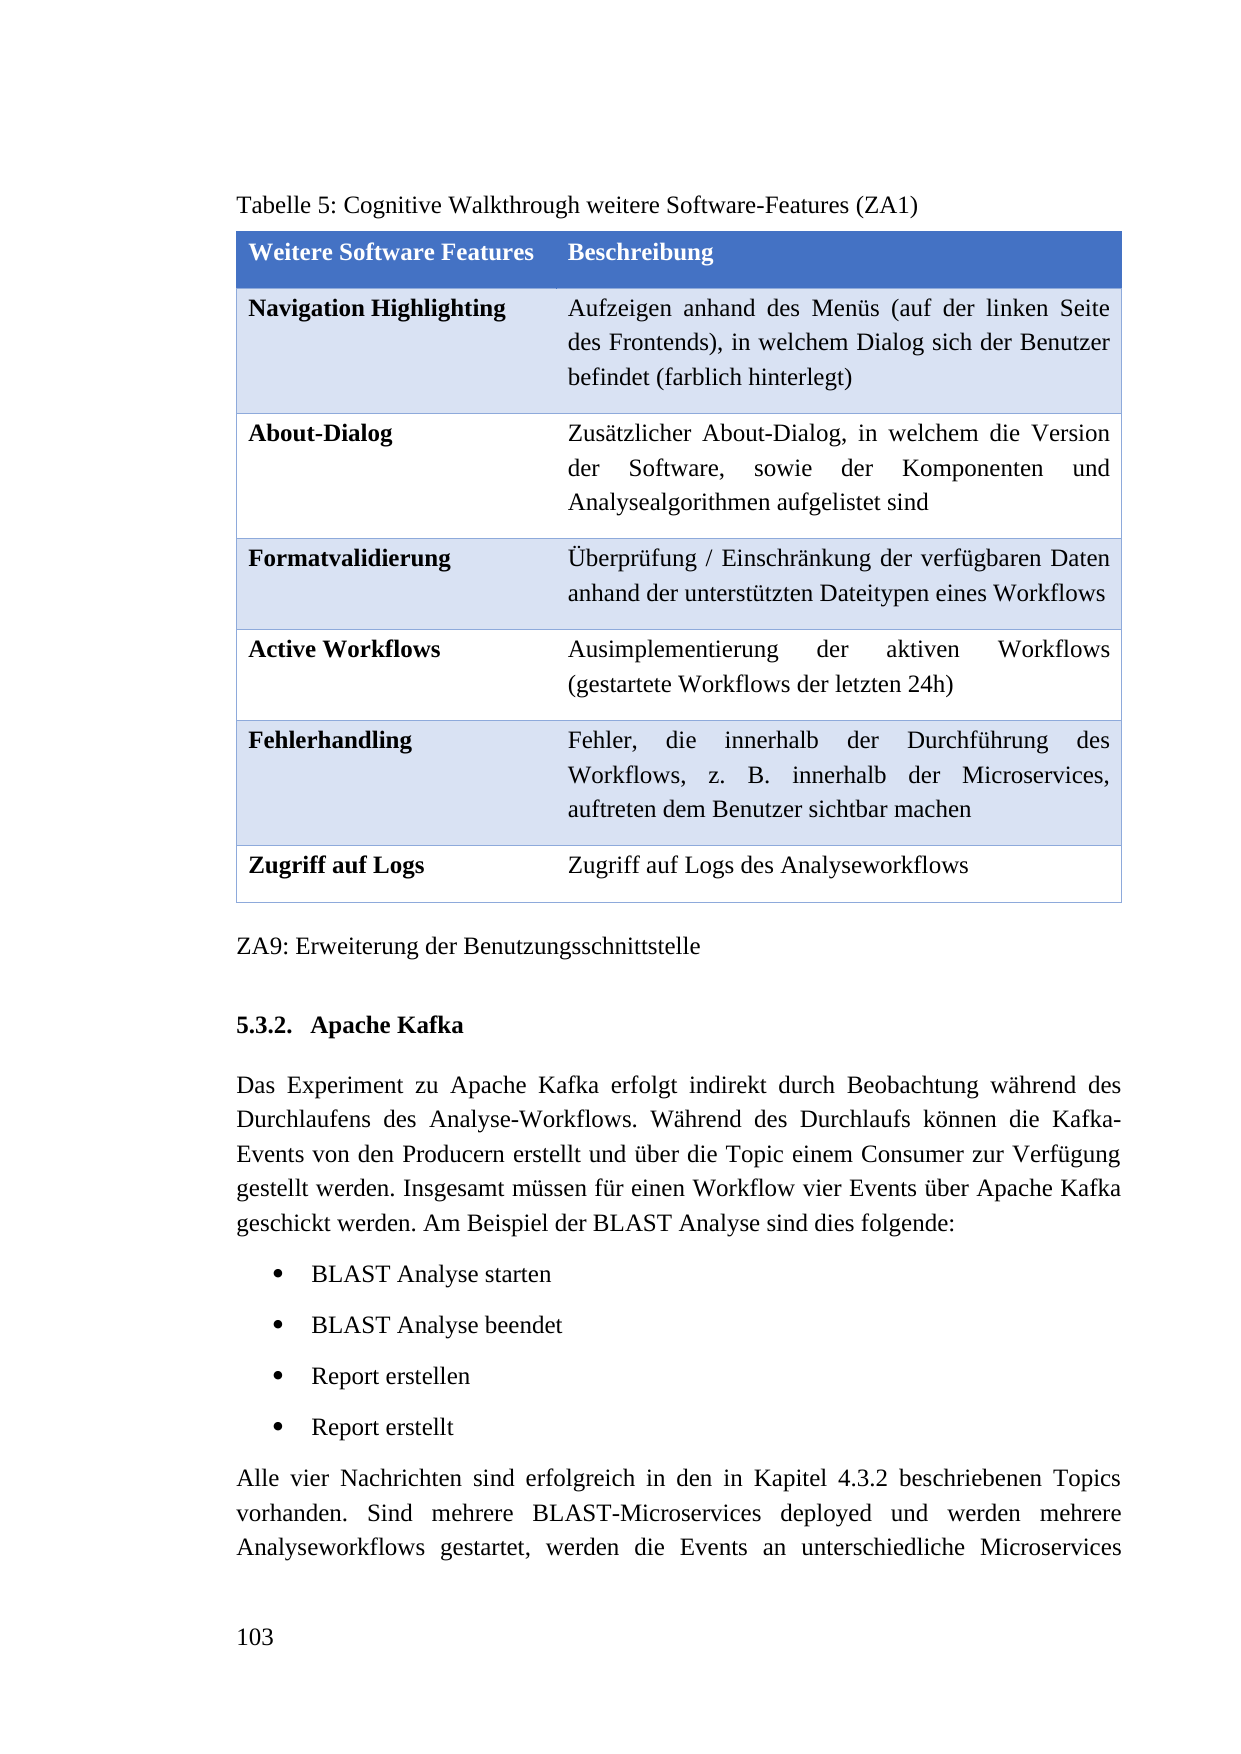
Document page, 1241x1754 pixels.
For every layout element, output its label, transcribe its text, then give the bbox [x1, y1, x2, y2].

text Tabelle 5: Cognitive Walkthrough weitere Software-Features (ZA1) [236, 190, 1122, 219]
table_cell Ausimplementierung der aktiven Workflows (gestartete Workflows der letzten 24h) [556, 630, 1121, 720]
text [236, 1463, 1122, 1561]
table_cell Navigation Highlighting [237, 289, 556, 413]
list Report erstellt [274, 1412, 1122, 1441]
table_cell Zugriff auf Logs [237, 846, 556, 902]
table_header Beschreibung [557, 233, 1121, 288]
table_cell Zugriff auf Logs des Analyseworkflows [556, 846, 1121, 902]
table_cell Formatvalidierung [237, 539, 556, 629]
table_cell Fehler, die innerhalb der Durchführung des Workflows, z. B. innerhalb der Microservices, auftreten dem Benutzer sichtbar machen [556, 721, 1121, 845]
table_cell Active Workflows [237, 630, 556, 720]
text Das Experiment zu Apache Kafka erfolgt indirekt durch Beobachtung während des Durchlaufens des Analyse-Workflows. Während des Durchlaufs können die Kafka-Events von den Producern erstellt und über die Topic einem Consumer zur Verfügung gestellt werden. Insgesamt müssen für einen Workflow vier Events über Apache Kafka geschickt werden. Am Beispiel der BLAST Analyse sind dies folgende: [236, 1070, 1122, 1236]
text ZA9: Erweiterung der Benutzungsschnittstelle [236, 931, 1122, 960]
text Apache Kafka [236, 1010, 1122, 1039]
list BLAST Analyse beendet [274, 1310, 1122, 1339]
table_cell About-Dialog [237, 414, 556, 538]
table_header Weitere Software Features [237, 233, 556, 288]
list BLAST Analyse starten [274, 1259, 1122, 1287]
list Report erstellen [274, 1361, 1122, 1390]
table_cell Überprüfung / Einschränkung der verfügbaren Daten anhand der unterstützten Dateitypen eines Workflows [556, 539, 1121, 629]
table_cell Aufzeigen anhand des Menüs (auf der linken Seite des Frontends), in welchem Dialog sich der Benutzer befindet (farblich hinterlegt) [556, 289, 1121, 413]
table_cell Fehlerhandling [237, 721, 556, 845]
table_cell Zusätzlicher About-Dialog, in welchem die Version der Software, sowie der Komponenten und Analysealgorithmen aufgelistet sind [556, 414, 1121, 538]
